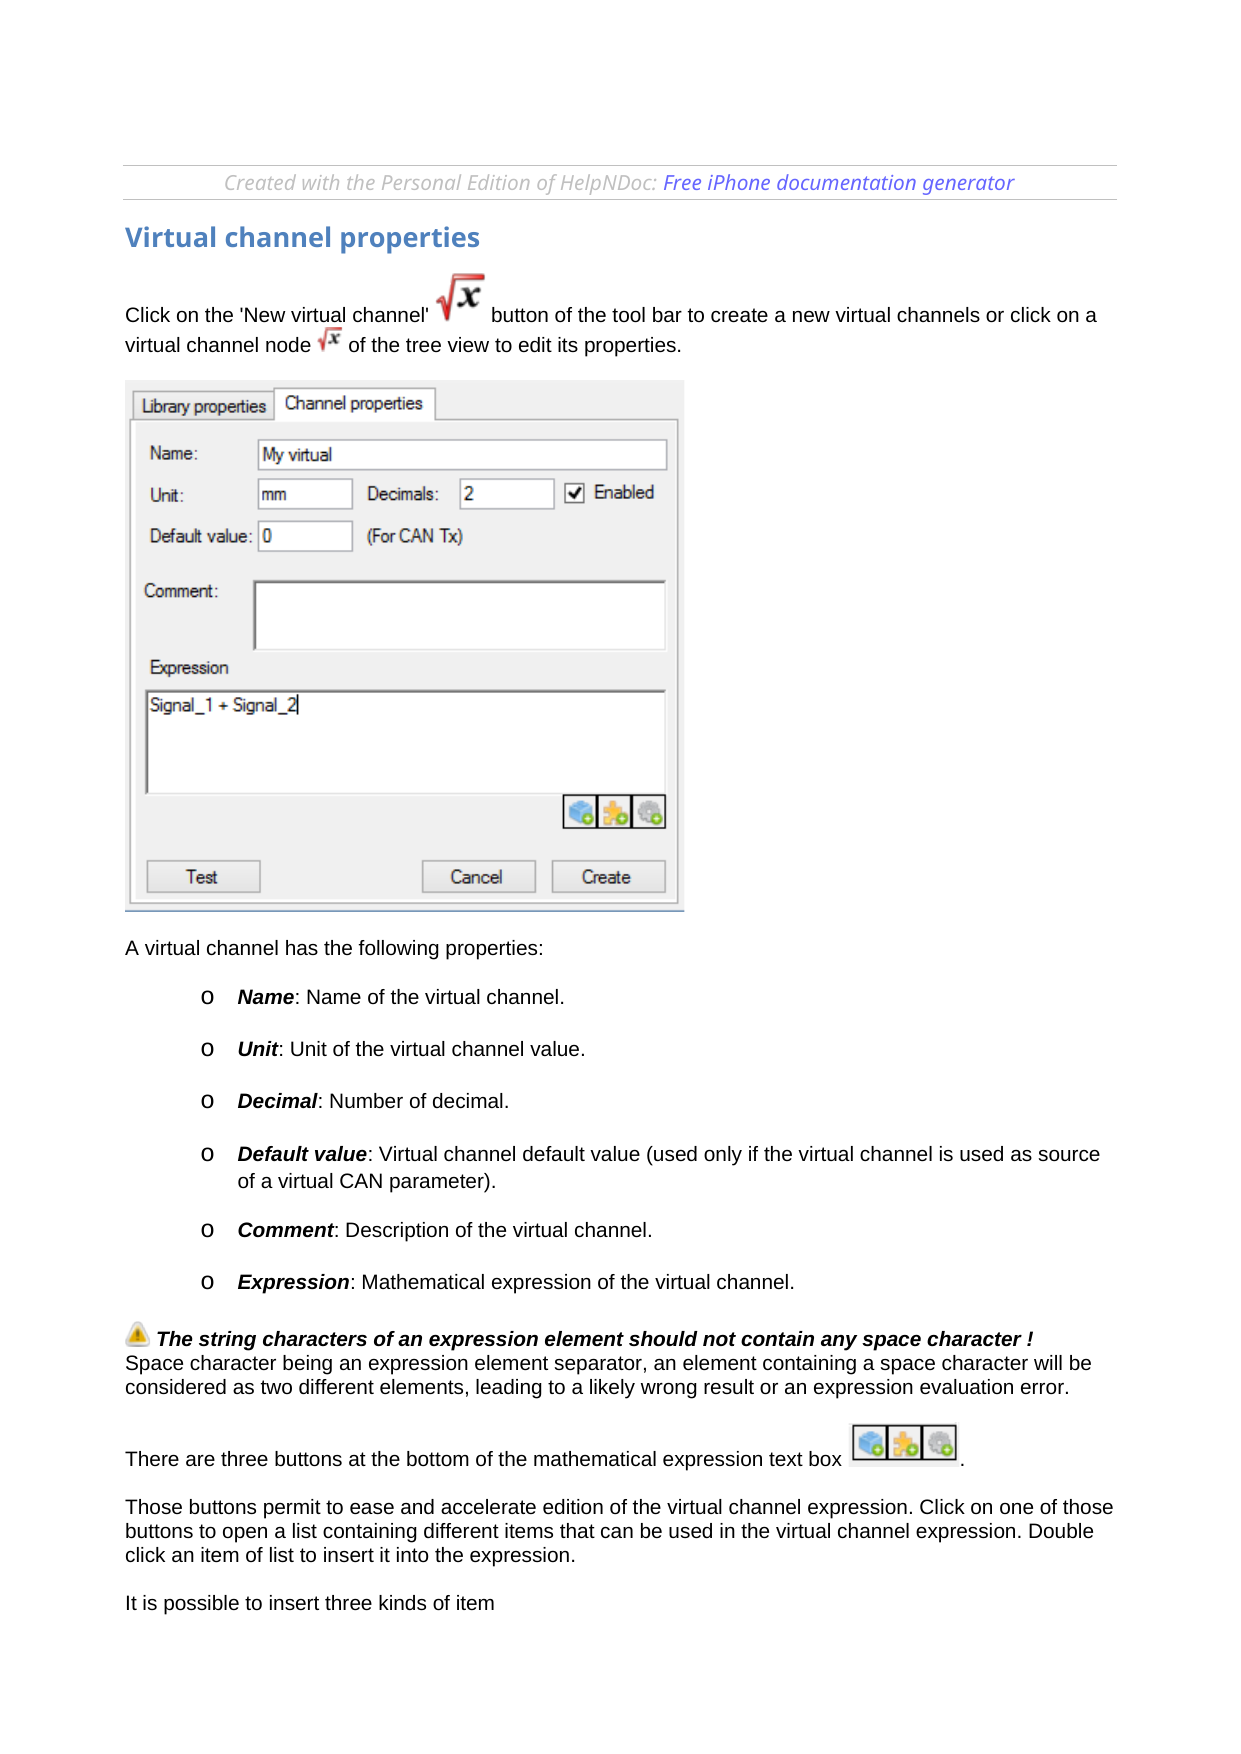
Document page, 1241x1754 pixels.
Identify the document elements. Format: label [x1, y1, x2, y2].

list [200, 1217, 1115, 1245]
picture [848, 1422, 960, 1467]
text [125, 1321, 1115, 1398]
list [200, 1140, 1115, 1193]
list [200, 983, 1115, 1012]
picture [317, 327, 343, 352]
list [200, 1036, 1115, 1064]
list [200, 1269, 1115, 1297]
picture [125, 380, 685, 912]
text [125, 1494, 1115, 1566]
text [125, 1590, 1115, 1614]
picture [125, 1321, 150, 1347]
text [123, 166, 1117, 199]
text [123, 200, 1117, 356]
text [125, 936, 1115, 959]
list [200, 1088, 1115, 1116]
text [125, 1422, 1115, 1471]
picture [435, 272, 486, 323]
